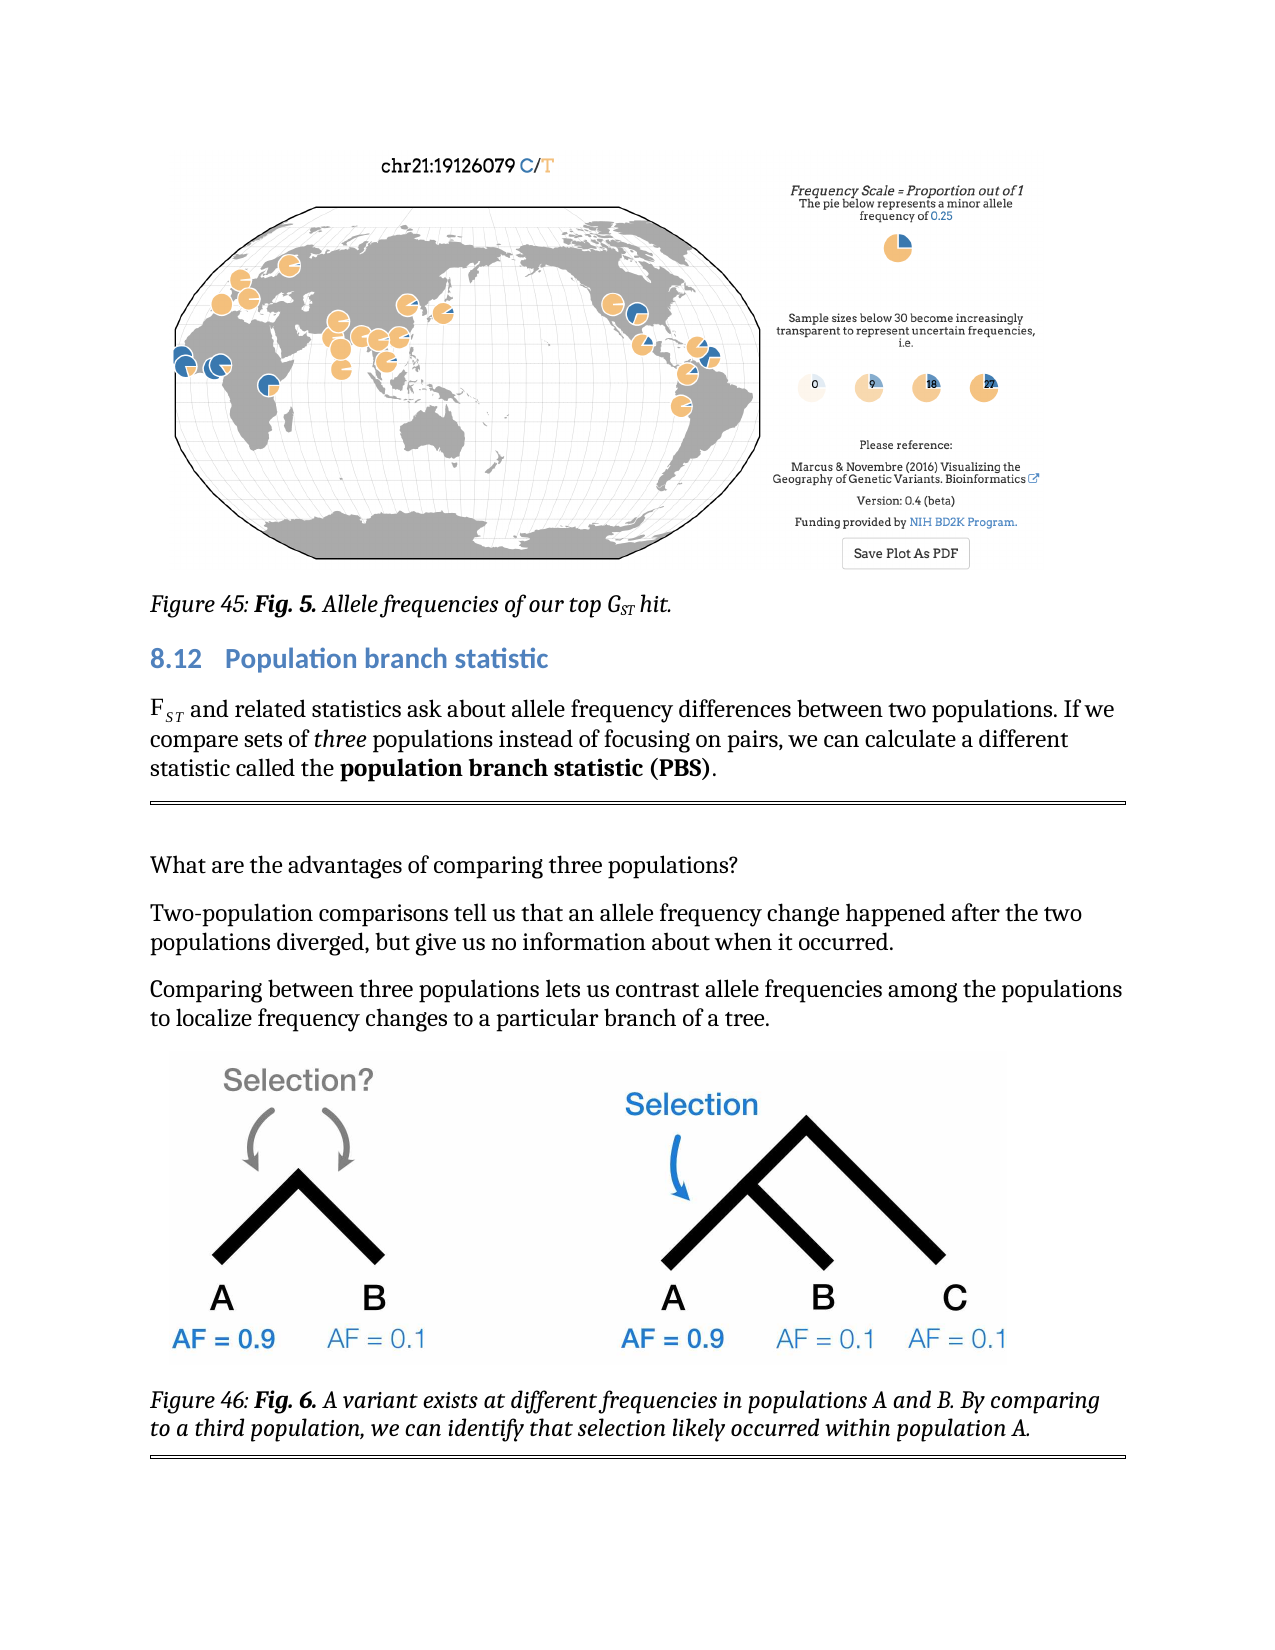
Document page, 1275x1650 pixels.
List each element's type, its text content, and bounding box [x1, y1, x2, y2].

text Comparing between three populations lets us contrast allele frequencies among the populations to localize frequency changes to a particular branch of a tree. [150, 975, 1125, 1032]
text and related statistics ask about allele frequency differences between two populations. If we compare sets of three populations instead of focusing on pairs, we can calculate a different statistic called the population branch statistic (PBS). [150, 694, 1125, 783]
subtitle 8.12 Population branch statistic [150, 640, 1125, 675]
picture [168, 1051, 1007, 1365]
text Two-population comparisons tell us that an allele frequency change happened after the two populations diverged, but give us no information about when it occurred. [150, 899, 1125, 956]
picture [168, 150, 1044, 570]
text What are the advantages of comparing three populations? [150, 851, 1125, 880]
